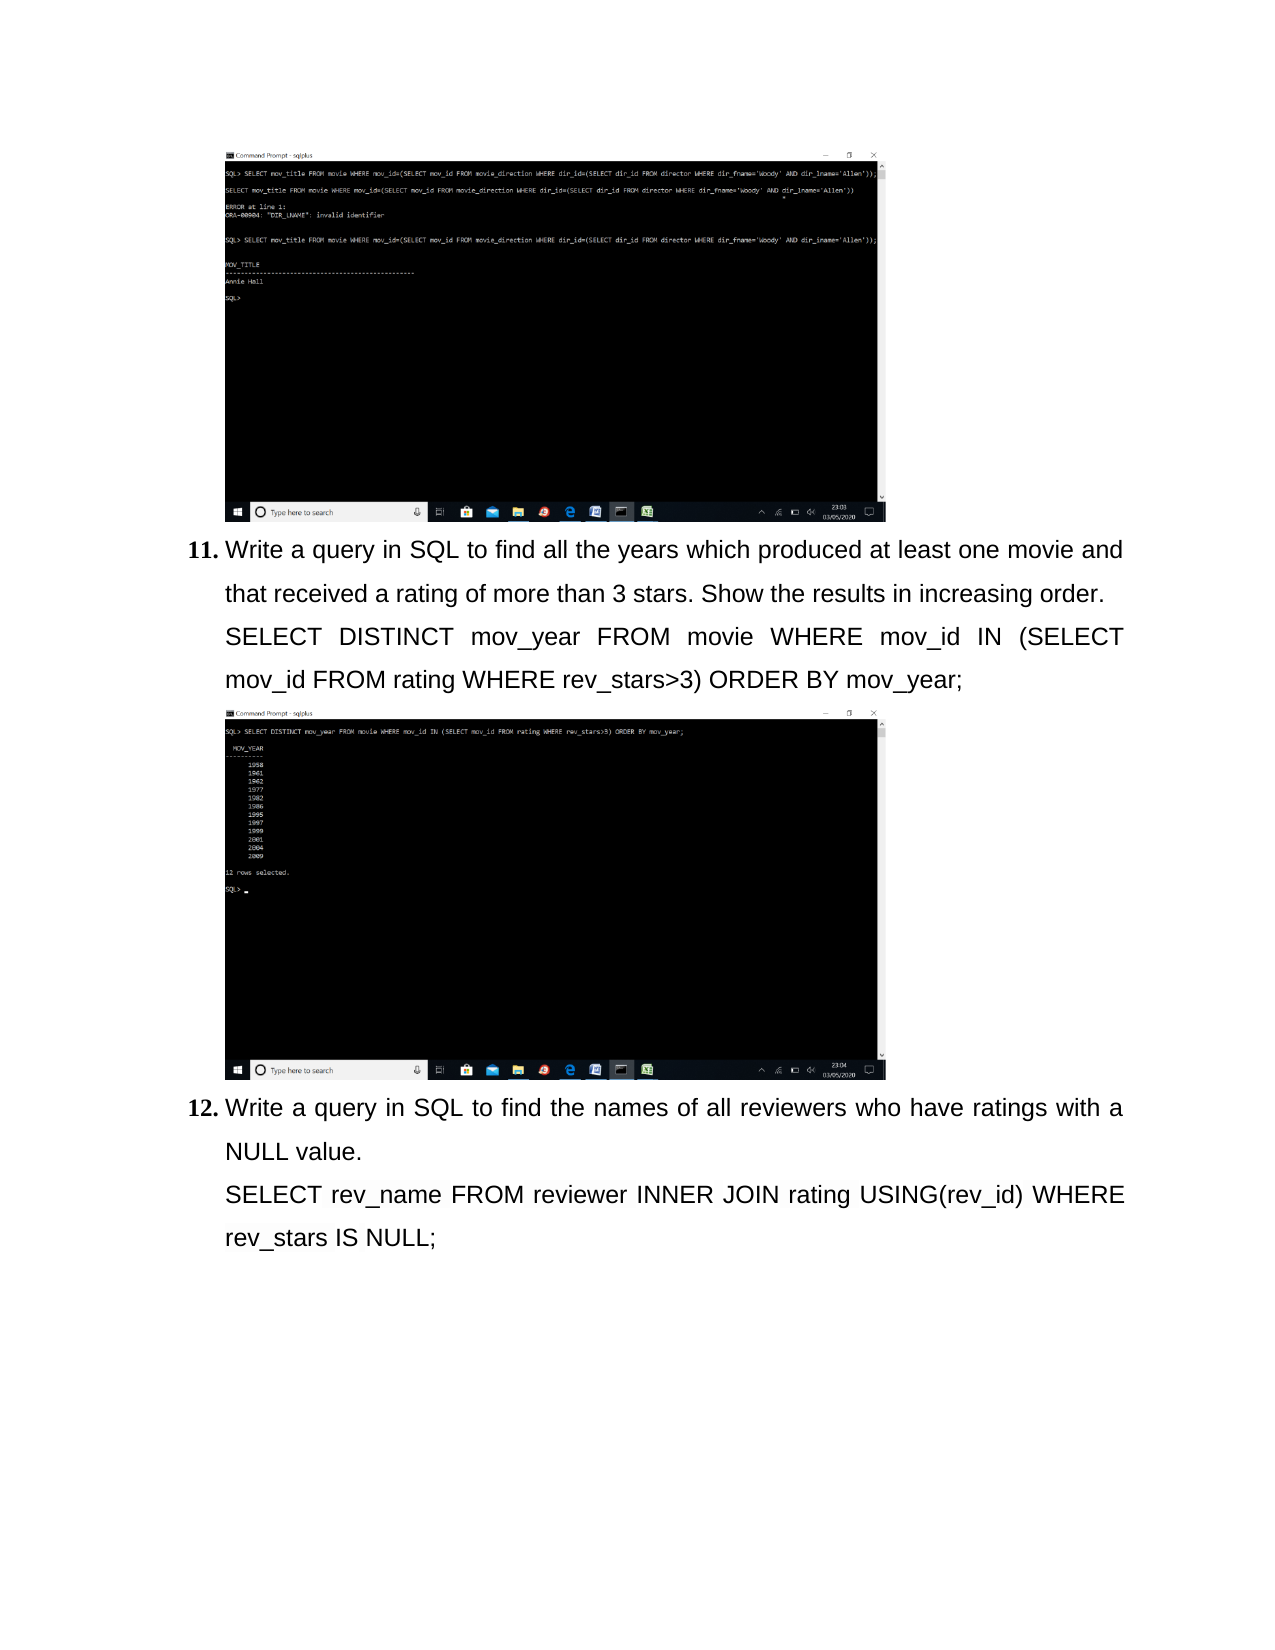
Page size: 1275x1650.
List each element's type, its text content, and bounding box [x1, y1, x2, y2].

picture [225, 150, 886, 522]
list Write a query in SQL to find all the years which produced at least one movie and that received a rating of more than 3 stars. Show the results in increasing order. [187, 535, 1125, 607]
list SELECT rev_name FROM reviewer INNER JOIN rating USING(rev_id) WHERE rev_stars IS NULL; [225, 1180, 1125, 1252]
picture [225, 708, 886, 1080]
list SELECT DISTINCT mov_year FROM movie WHERE mov_id IN (SELECT mov_id FROM rating WHERE rev_stars>3) ORDER BY mov_year; [225, 651, 1125, 694]
list Write a query in SQL to find the names of all reviewers who have ratings with a NULL value. [187, 1093, 1125, 1165]
